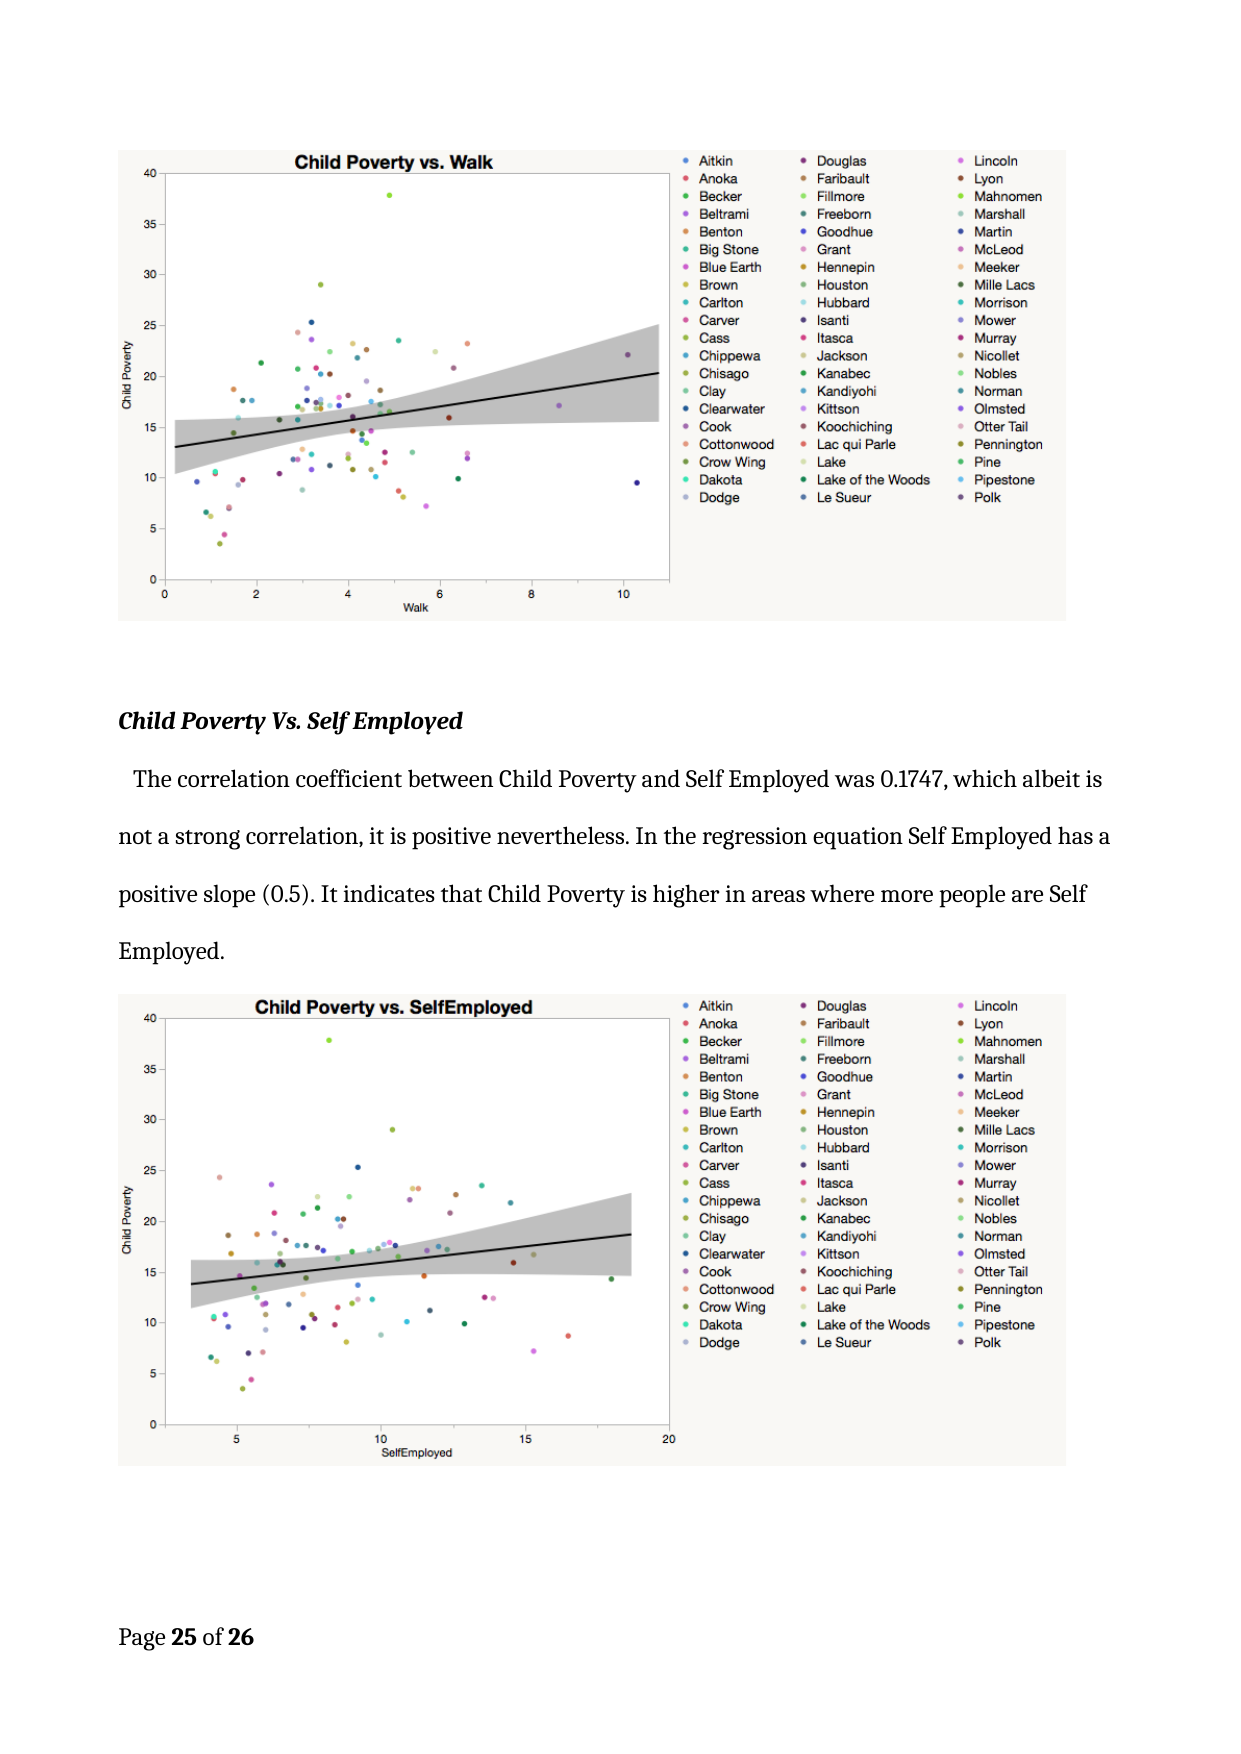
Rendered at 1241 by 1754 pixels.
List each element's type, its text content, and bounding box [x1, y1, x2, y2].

picture [118, 994, 1067, 1466]
text The correlation coefficient between Child Poverty and Self Employed was 0.1747, which albeit is not a strong correlation, it is positive nevertheless. In the regression equation Self Employed has a positive slope (0.5). It indicates that Child Poverty is higher in areas where more people are Self Employed. [118, 764, 1122, 966]
text Child Poverty Vs. Self Employed [118, 707, 1122, 736]
picture [118, 150, 1067, 621]
